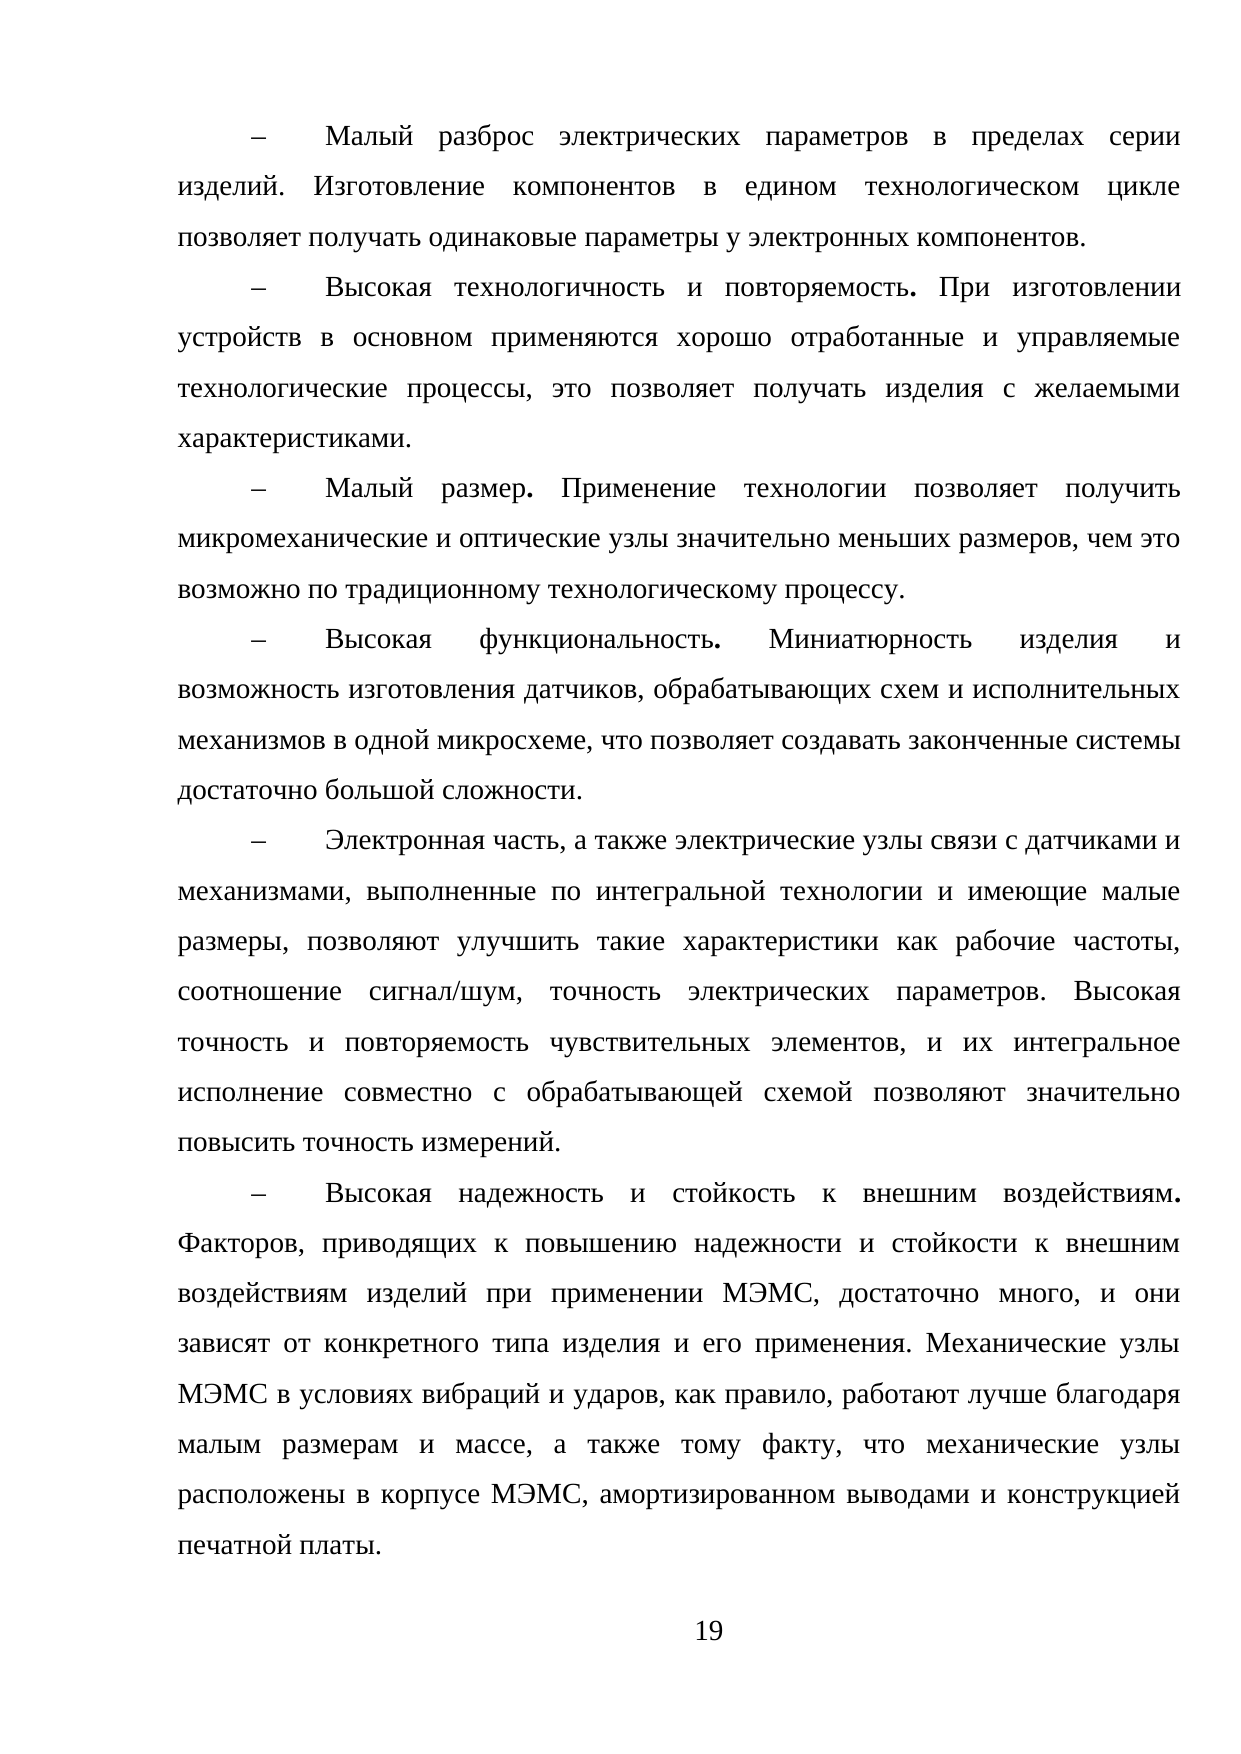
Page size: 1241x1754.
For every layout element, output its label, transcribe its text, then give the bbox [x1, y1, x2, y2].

list Высокая надежность и стойкость к внешним воздействиям. Факторов, приводящих к повышению надежности и стойкости к внешним воздействиям изделий при применении МЭМС, достаточно много, и они зависят от конкретного типа изделия и его применения. Механические узлы МЭМС в условиях вибраций и ударов, как правило, работают лучше благодаря малым размерам и массе, а также тому факту, что механические узлы расположены в корпусе МЭМС, амортизированном выводами и конструкцией печатной платы. [177, 1175, 1181, 1560]
list Малый размер. Применение технологии позволяет получить микромеханические и оптические узлы значительно меньших размеров, чем это возможно по традиционному технологическому процессу. [177, 470, 1181, 604]
list Электронная часть, а также электрические узлы связи с датчиками и механизмами, выполненные по интегральной технологии и имеющие малые размеры, позволяют улучшить такие характеристики как рабочие частоты, соотношение сигнал/шум, точность электрических параметров. Высокая точность и повторяемость чувствительных элементов, и их интегральное исполнение совместно с обрабатывающей схемой позволяют значительно повысить точность измерений. [177, 822, 1181, 1158]
list Высокая технологичность и повторяемость. При изготовлении устройств в основном применяются хорошо отработанные и управляемые технологические процессы, это позволяет получать изделия с желаемыми характеристиками. [177, 269, 1181, 453]
list Высокая функциональность. Миниатюрность изделия и возможность изготовления датчиков, обрабатывающих схем и исполнительных механизмов в одной микросхеме, что позволяет создавать законченные системы достаточно большой сложности. [177, 621, 1181, 806]
list Малый разброс электрических параметров в пределах серии изделий. Изготовление компонентов в едином технологическом цикле позволяет получать одинаковые параметры у электронных компонентов. [177, 118, 1181, 252]
